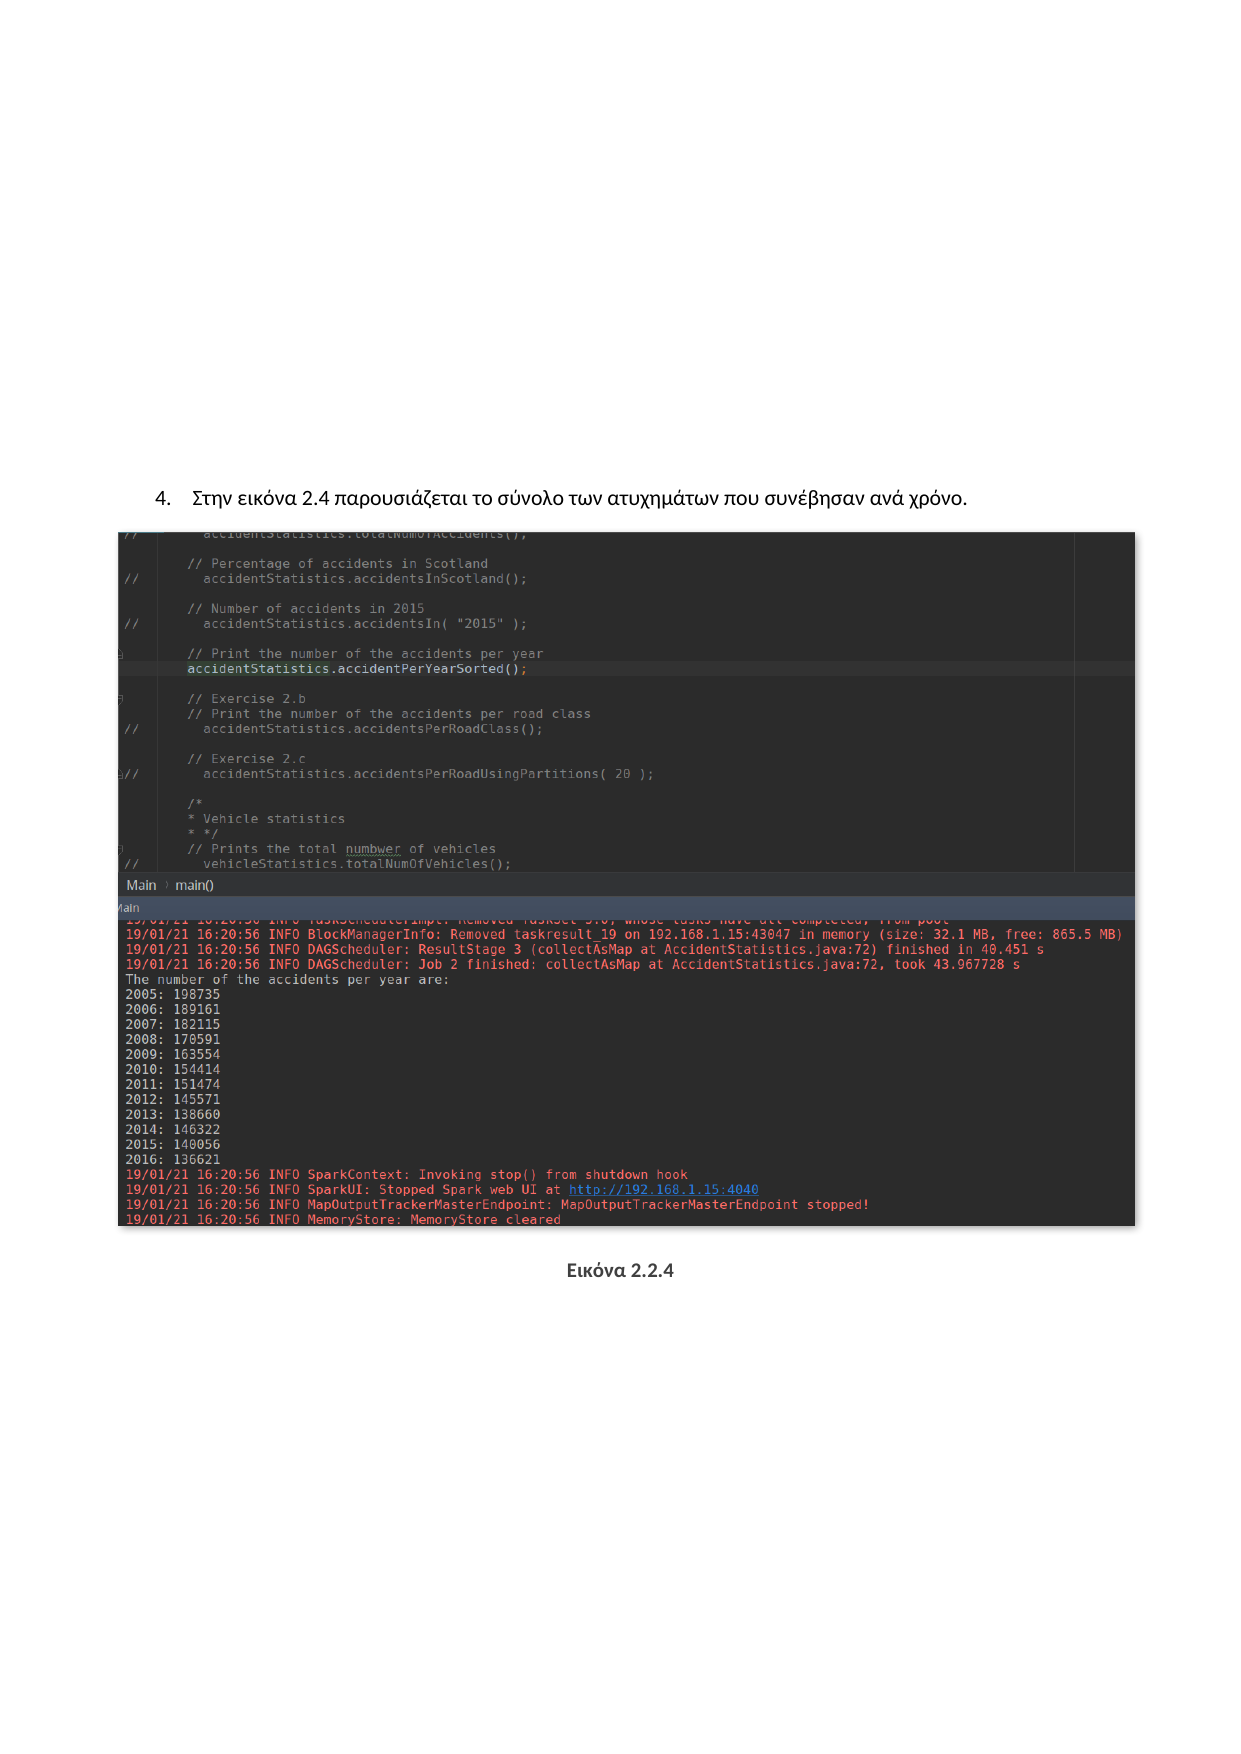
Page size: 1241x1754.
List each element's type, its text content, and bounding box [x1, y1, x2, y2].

list Στην εικόνα 2.4 παρουσιάζεται το σύνολο των ατυχημάτων που συνέβησαν ανά χρόνο. [155, 484, 1128, 511]
picture [118, 532, 1135, 1226]
text Εικόνα 2.2.4 [112, 1257, 1128, 1282]
